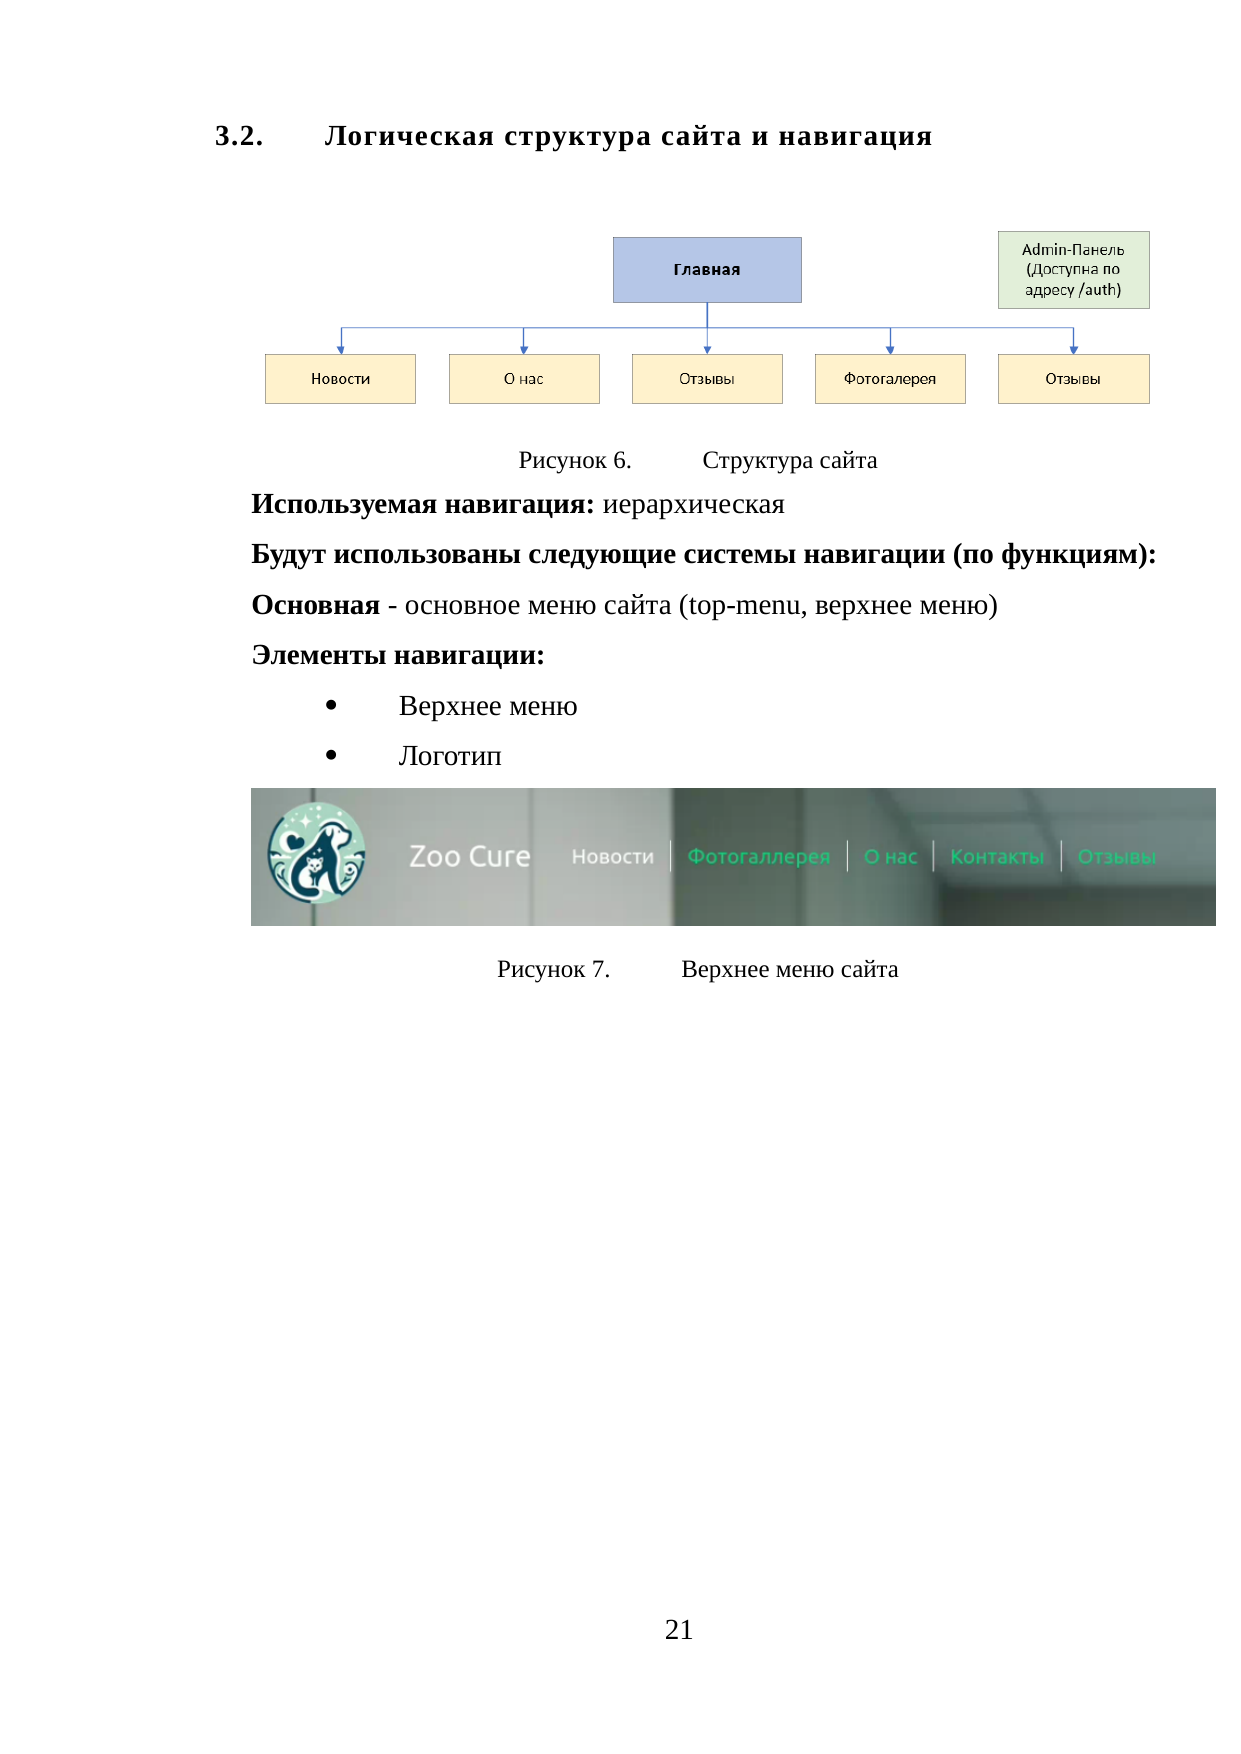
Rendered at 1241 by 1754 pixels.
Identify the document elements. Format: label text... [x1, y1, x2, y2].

list Структура сайта [215, 445, 1181, 474]
text Используемая навигация: иерархическая [177, 486, 1181, 520]
picture [255, 185, 1177, 416]
list Верхнее меню сайта [215, 954, 1181, 983]
picture [251, 788, 1216, 926]
subtitle Логическая структура сайта и навигация [215, 118, 1181, 152]
list Логотип [252, 738, 1181, 772]
text Будут использованы следующие системы навигации (по функциям): [177, 537, 1181, 570]
text Элементы навигации: [177, 637, 1181, 671]
text Основная - основное меню сайта (top-menu, верхнее меню) [177, 587, 1181, 621]
list Верхнее меню [252, 688, 1181, 721]
